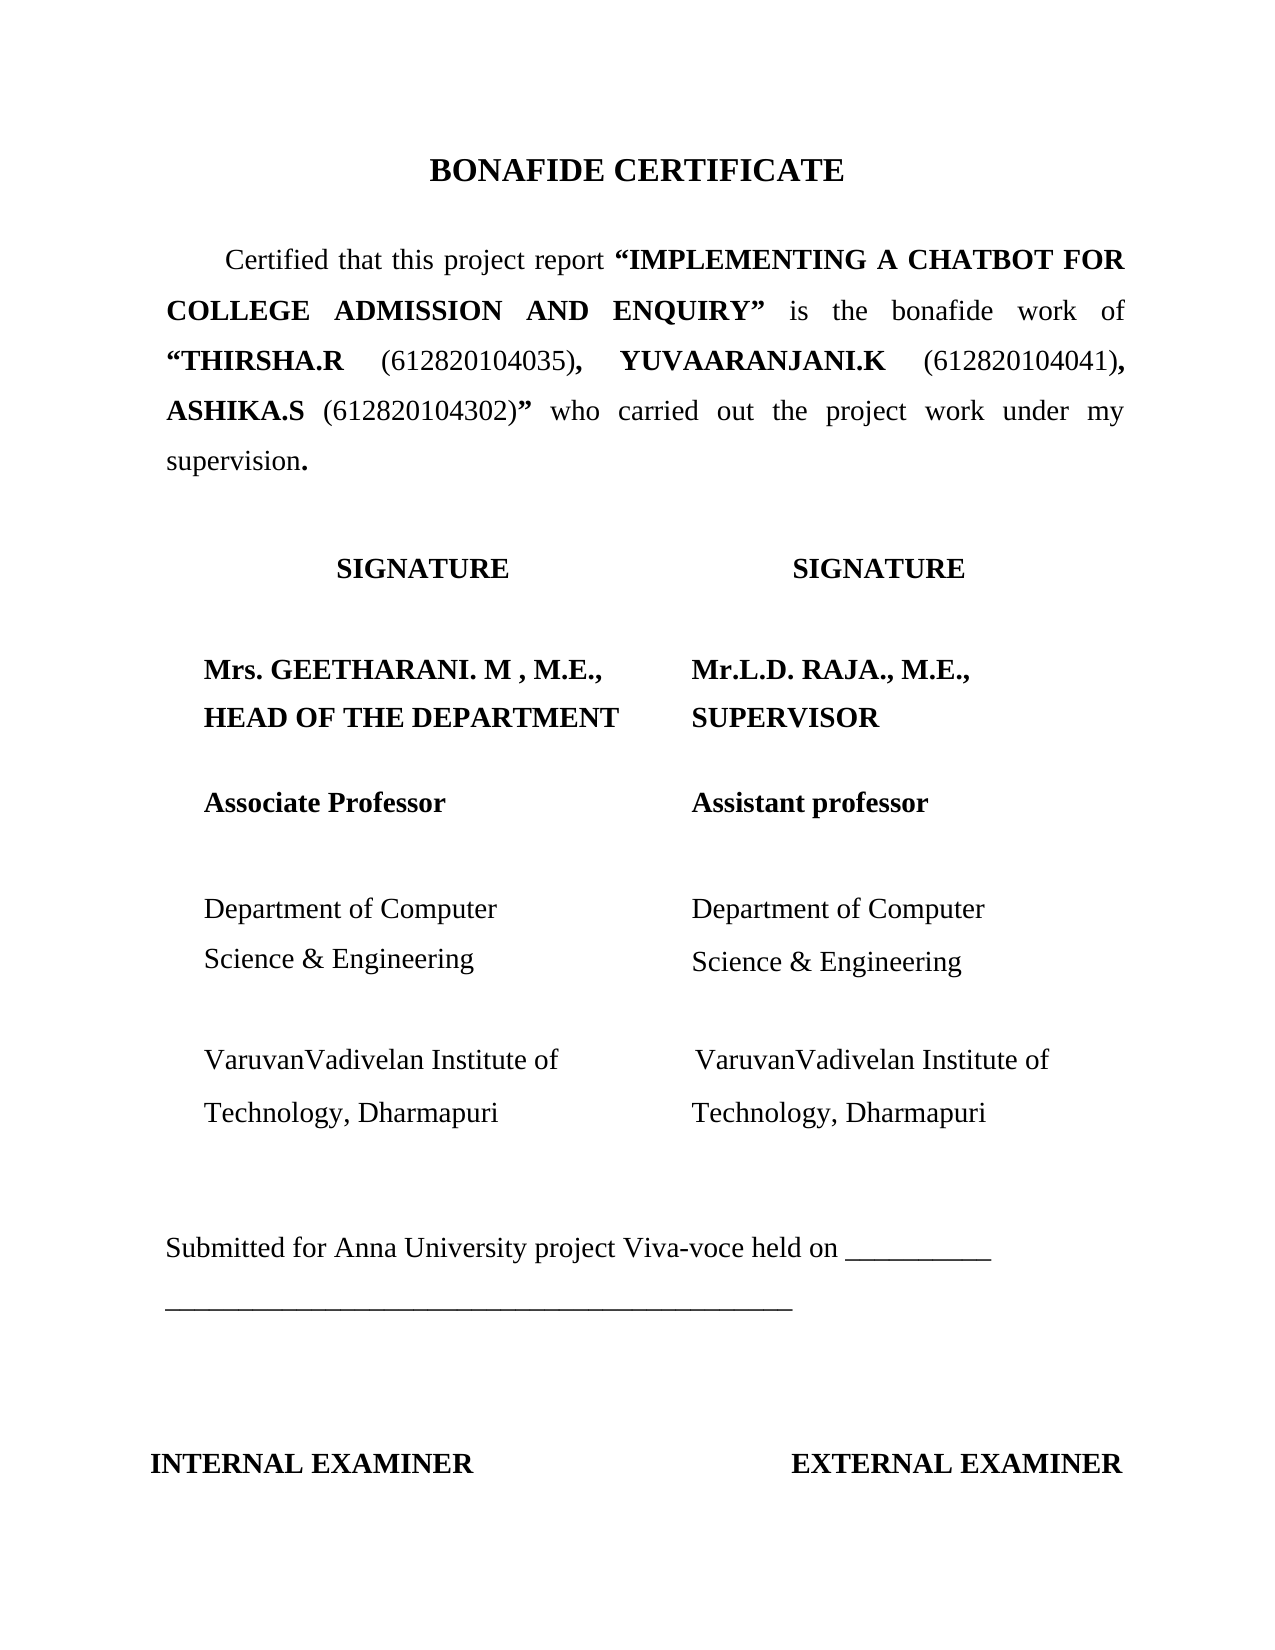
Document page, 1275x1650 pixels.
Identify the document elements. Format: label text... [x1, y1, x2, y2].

table_cell Mrs. GEETHARANI. M , M.E., [204, 652, 691, 700]
text BONAFIDE CERTIFICATE [150, 150, 1124, 188]
table_header SIGNATURE [691, 551, 1071, 652]
table_cell Associate Professor [204, 785, 691, 891]
text Submitted for Anna University project Viva-voce held on __________ [165, 1230, 1125, 1264]
table_cell VaruvanVadivelan Institute of Technology, Dharmapuri [691, 1042, 1071, 1142]
table_cell Department of Computer Science & Engineering [204, 891, 691, 1042]
table_cell Assistant professor [691, 785, 1071, 891]
text INTERNAL EXAMINER EXTERNAL EXAMINER [150, 1446, 1125, 1479]
table_header SIGNATURE [204, 551, 691, 652]
table_cell SUPERVISOR [691, 700, 1071, 785]
table_cell Department of Computer Science & Engineering [691, 891, 1071, 1042]
text ___________________________________________ [165, 1281, 1125, 1314]
table_cell VaruvanVadivelan Institute of Technology, Dharmapuri [204, 1042, 691, 1142]
table_cell Mr.L.D. RAJA., M.E., [691, 652, 1071, 700]
text Certified that this project report “IMPLEMENTING A CHATBOT FOR COLLEGE ADMISSION AND ENQUIRY” is the bonafide work of “THIRSHA.R (612820104035), YUVAARANJANI.K (612820104041), ASHIKA.S (612820104302)” who carried out the project work under my supervision. [166, 242, 1125, 477]
table_cell HEAD OF THE DEPARTMENT [204, 700, 691, 785]
